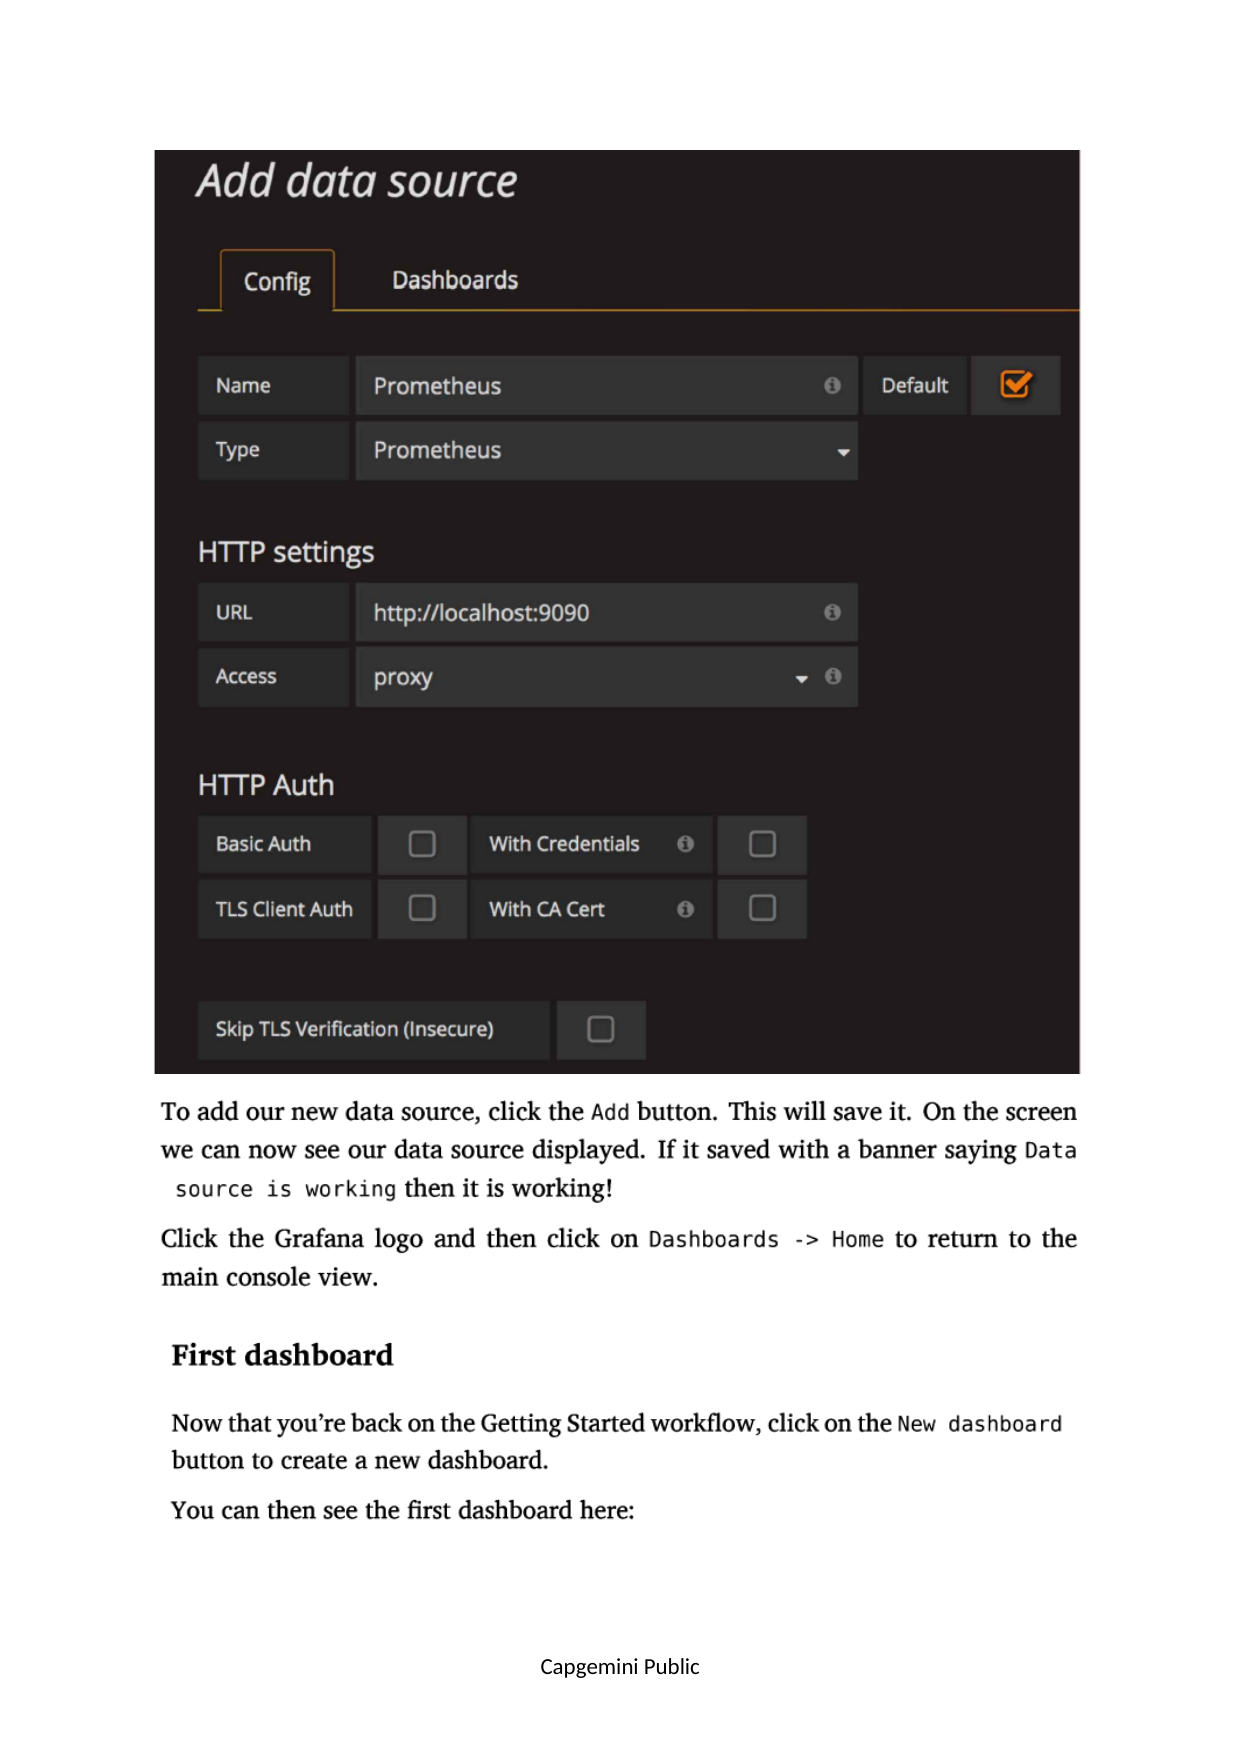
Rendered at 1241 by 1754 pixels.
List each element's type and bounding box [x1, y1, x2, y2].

picture [150, 1326, 1091, 1550]
picture [150, 150, 1091, 1074]
picture [150, 1092, 1091, 1308]
